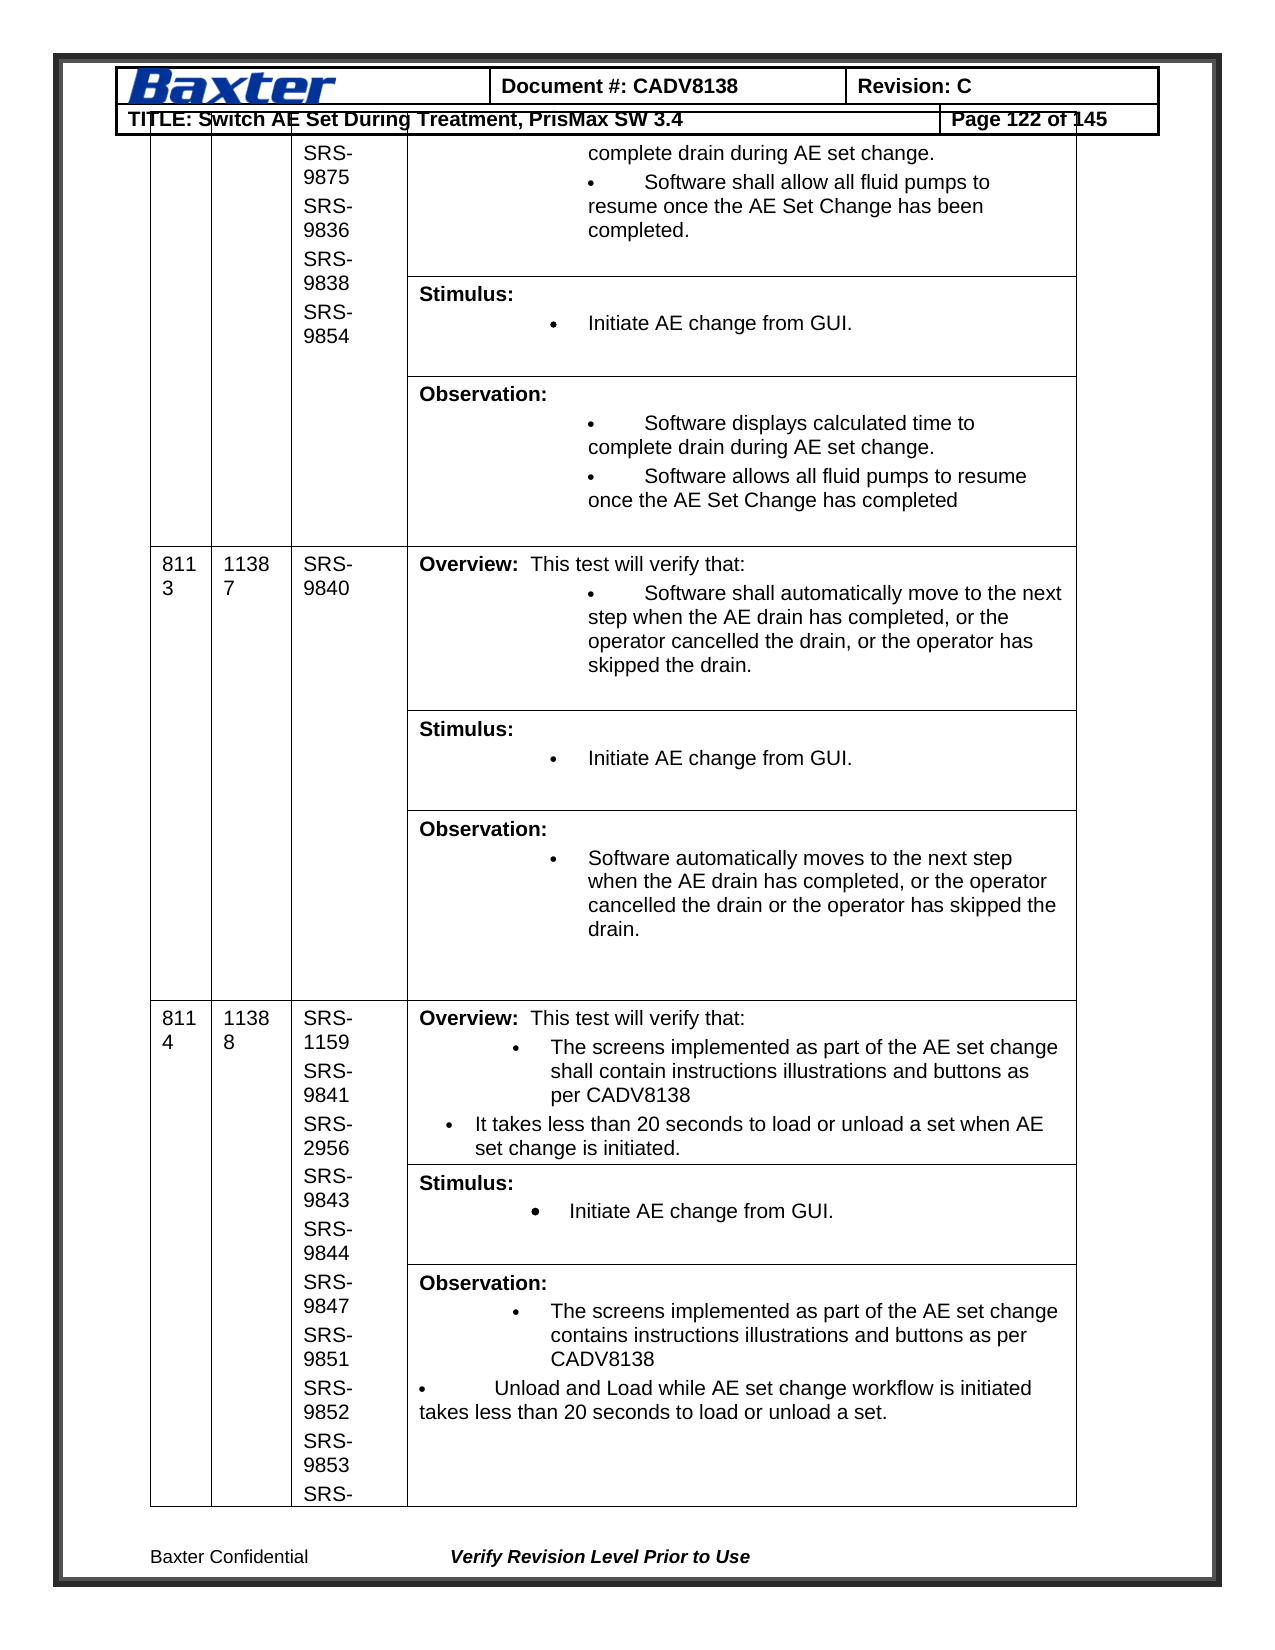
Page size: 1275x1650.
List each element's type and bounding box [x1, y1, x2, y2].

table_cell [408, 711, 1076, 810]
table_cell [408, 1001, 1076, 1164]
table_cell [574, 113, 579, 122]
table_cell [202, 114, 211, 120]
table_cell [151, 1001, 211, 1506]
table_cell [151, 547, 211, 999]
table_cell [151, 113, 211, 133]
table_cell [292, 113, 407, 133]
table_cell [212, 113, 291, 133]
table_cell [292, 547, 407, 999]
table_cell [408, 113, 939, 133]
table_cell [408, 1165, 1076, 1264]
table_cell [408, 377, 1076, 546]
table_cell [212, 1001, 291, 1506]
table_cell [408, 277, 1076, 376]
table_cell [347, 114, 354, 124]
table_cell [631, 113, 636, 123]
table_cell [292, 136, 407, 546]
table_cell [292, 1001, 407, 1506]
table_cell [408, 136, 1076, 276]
picture [127, 68, 337, 104]
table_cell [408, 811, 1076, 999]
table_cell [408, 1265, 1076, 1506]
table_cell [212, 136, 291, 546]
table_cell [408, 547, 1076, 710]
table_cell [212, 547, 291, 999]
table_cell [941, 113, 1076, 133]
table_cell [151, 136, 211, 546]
